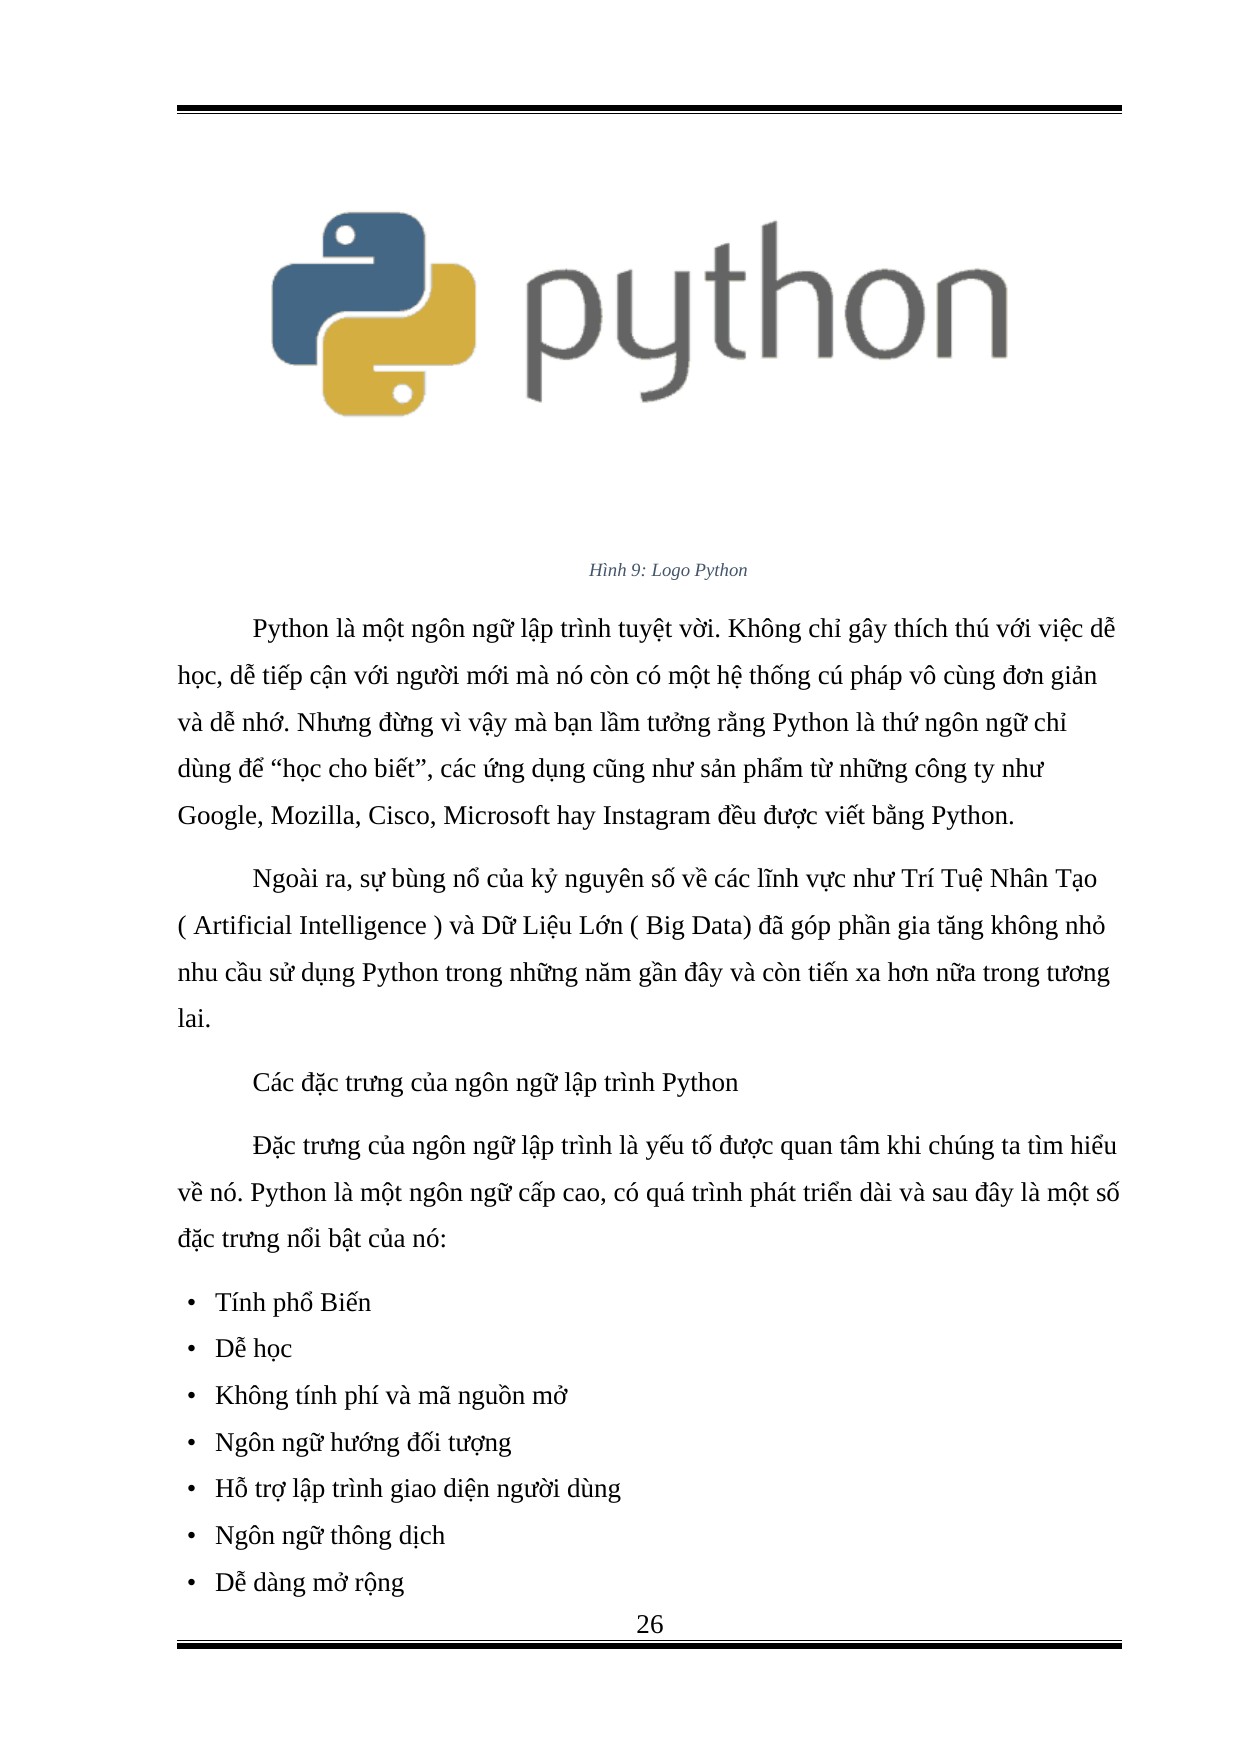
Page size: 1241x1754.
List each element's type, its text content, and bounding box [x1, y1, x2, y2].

text Python là một ngôn ngữ lập trình tuyệt vời. Không chỉ gây thích thú với việc dễ học, dễ tiếp cận với người mới mà nó còn có một hệ thống cú pháp vô cùng đơn giản và dễ nhớ. Nhưng đừng vì vậy mà bạn lầm tưởng rằng Python là thứ ngôn ngữ chỉ dùng để “học cho biết”, các ứng dụng cũng như sản phẩm từ những công ty như Google, Mozilla, Cisco, Microsoft hay Instagram đều được viết bằng Python. [177, 612, 1122, 830]
list Dễ học [187, 1332, 1122, 1363]
picture [177, 118, 1123, 527]
text Hình 9: Logo Python [177, 559, 1122, 581]
list Dễ dàng mở rộng [187, 1566, 1122, 1597]
list Hỗ trợ lập trình giao diện người dùng [187, 1472, 1122, 1503]
text Ngoài ra, sự bùng nổ của kỷ nguyên số về các lĩnh vực như Trí Tuệ Nhân Tạo ( Artificial Intelligence ) và Dữ Liệu Lớn ( Big Data) đã góp phần gia tăng không nhỏ nhu cầu sử dụng Python trong những năm gần đây và còn tiến xa hơn nữa trong tương lai. [177, 862, 1122, 1033]
text Các đặc trưng của ngôn ngữ lập trình Python [177, 1066, 1122, 1097]
list Không tính phí và mã nguồn mở [187, 1379, 1122, 1410]
list Ngôn ngữ hướng đối tượng [187, 1426, 1122, 1457]
list Tính phổ Biến [187, 1286, 1122, 1317]
list Ngôn ngữ thông dịch [187, 1519, 1122, 1550]
text Đặc trưng của ngôn ngữ lập trình là yếu tố được quan tâm khi chúng ta tìm hiểu về nó. Python là một ngôn ngữ cấp cao, có quá trình phát triển dài và sau đây là một số đặc trưng nổi bật của nó: [177, 1129, 1122, 1253]
